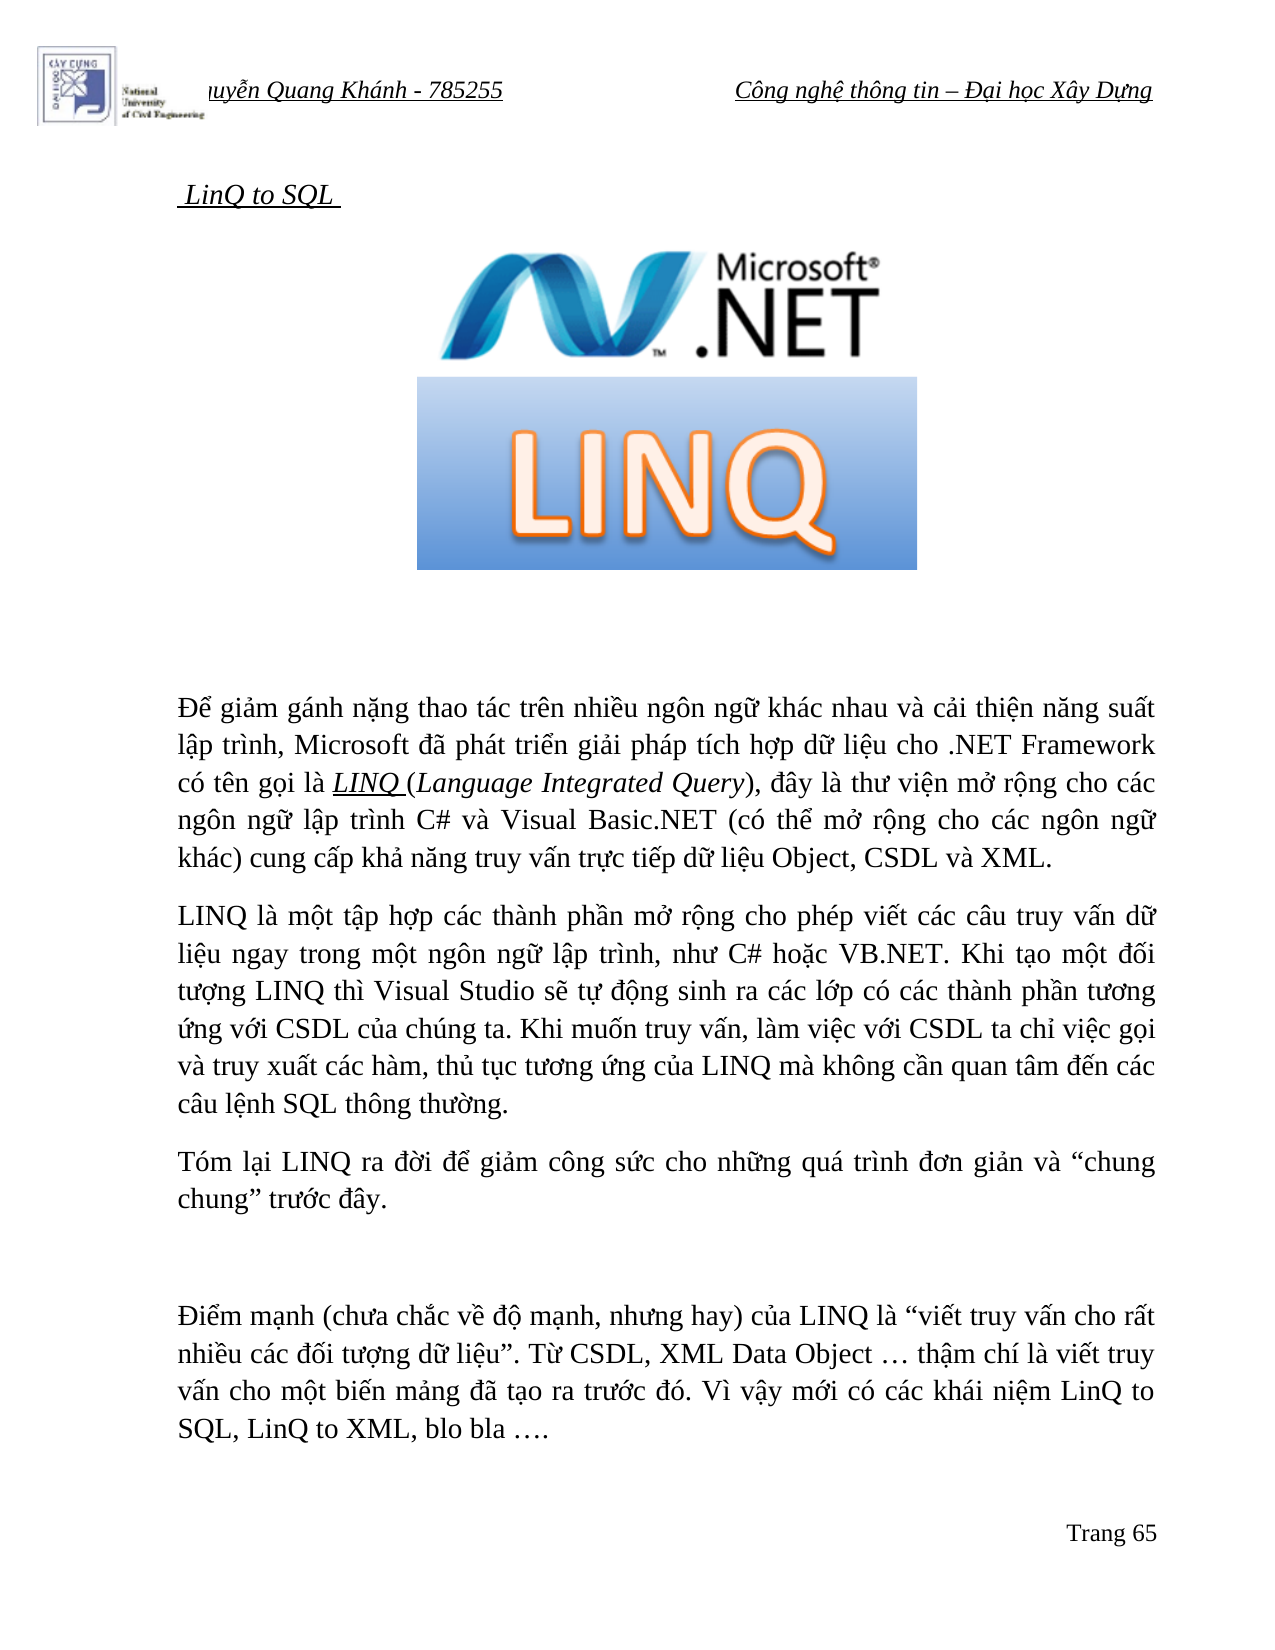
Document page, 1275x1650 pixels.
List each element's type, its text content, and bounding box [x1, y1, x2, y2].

text Điểm mạnh (chưa chắc về độ mạnh, nhưng hay) của LINQ là “viết truy vấn cho rất nhiều các đối tượng dữ liệu”. Từ CSDL, XML Data Object … thậm chí là viết truy vấn cho một biến mảng đã tạo ra trước đó. Vì vậy mới có các khái niệm LinQ to SQL, LinQ to XML, blo bla …. [177, 1294, 1157, 1444]
text Để giảm gánh nặng thao tác trên nhiều ngôn ngữ khác nhau và cải thiện năng suất lập trình, Microsoft đã phát triển giải pháp tích hợp dữ liệu cho .NET Framework có tên gọi là LINQ (Language Integrated Query), đây là thư viện mở rộng cho các ngôn ngữ lập trình C# và Visual Basic.NET (có thể mở rộng cho các ngôn ngữ khác) cung cấp khả năng truy vấn trực tiếp dữ liệu Object, CSDL và XML. [177, 686, 1157, 873]
picture [417, 236, 918, 570]
text Tóm lại LINQ ra đời để giảm công sức cho những quá trình đơn giản và “chung chung” trước đây. [177, 1140, 1157, 1215]
text LinQ to SQL [177, 177, 1157, 211]
picture [37, 46, 209, 125]
text LINQ là một tập hợp các thành phần mở rộng cho phép viết các câu truy vấn dữ liệu ngay trong một ngôn ngữ lập trình, như C# hoặc VB.NET. Khi tạo một đối tượng LINQ thì Visual Studio sẽ tự động sinh ra các lớp có các thành phần tương ứng với CSDL của chúng ta. Khi muốn truy vấn, làm việc với CSDL ta chỉ việc gọi và truy xuất các hàm, thủ tục tương ứng của LINQ mà không cần quan tâm đến các câu lệnh SQL thông thường. [177, 894, 1157, 1119]
